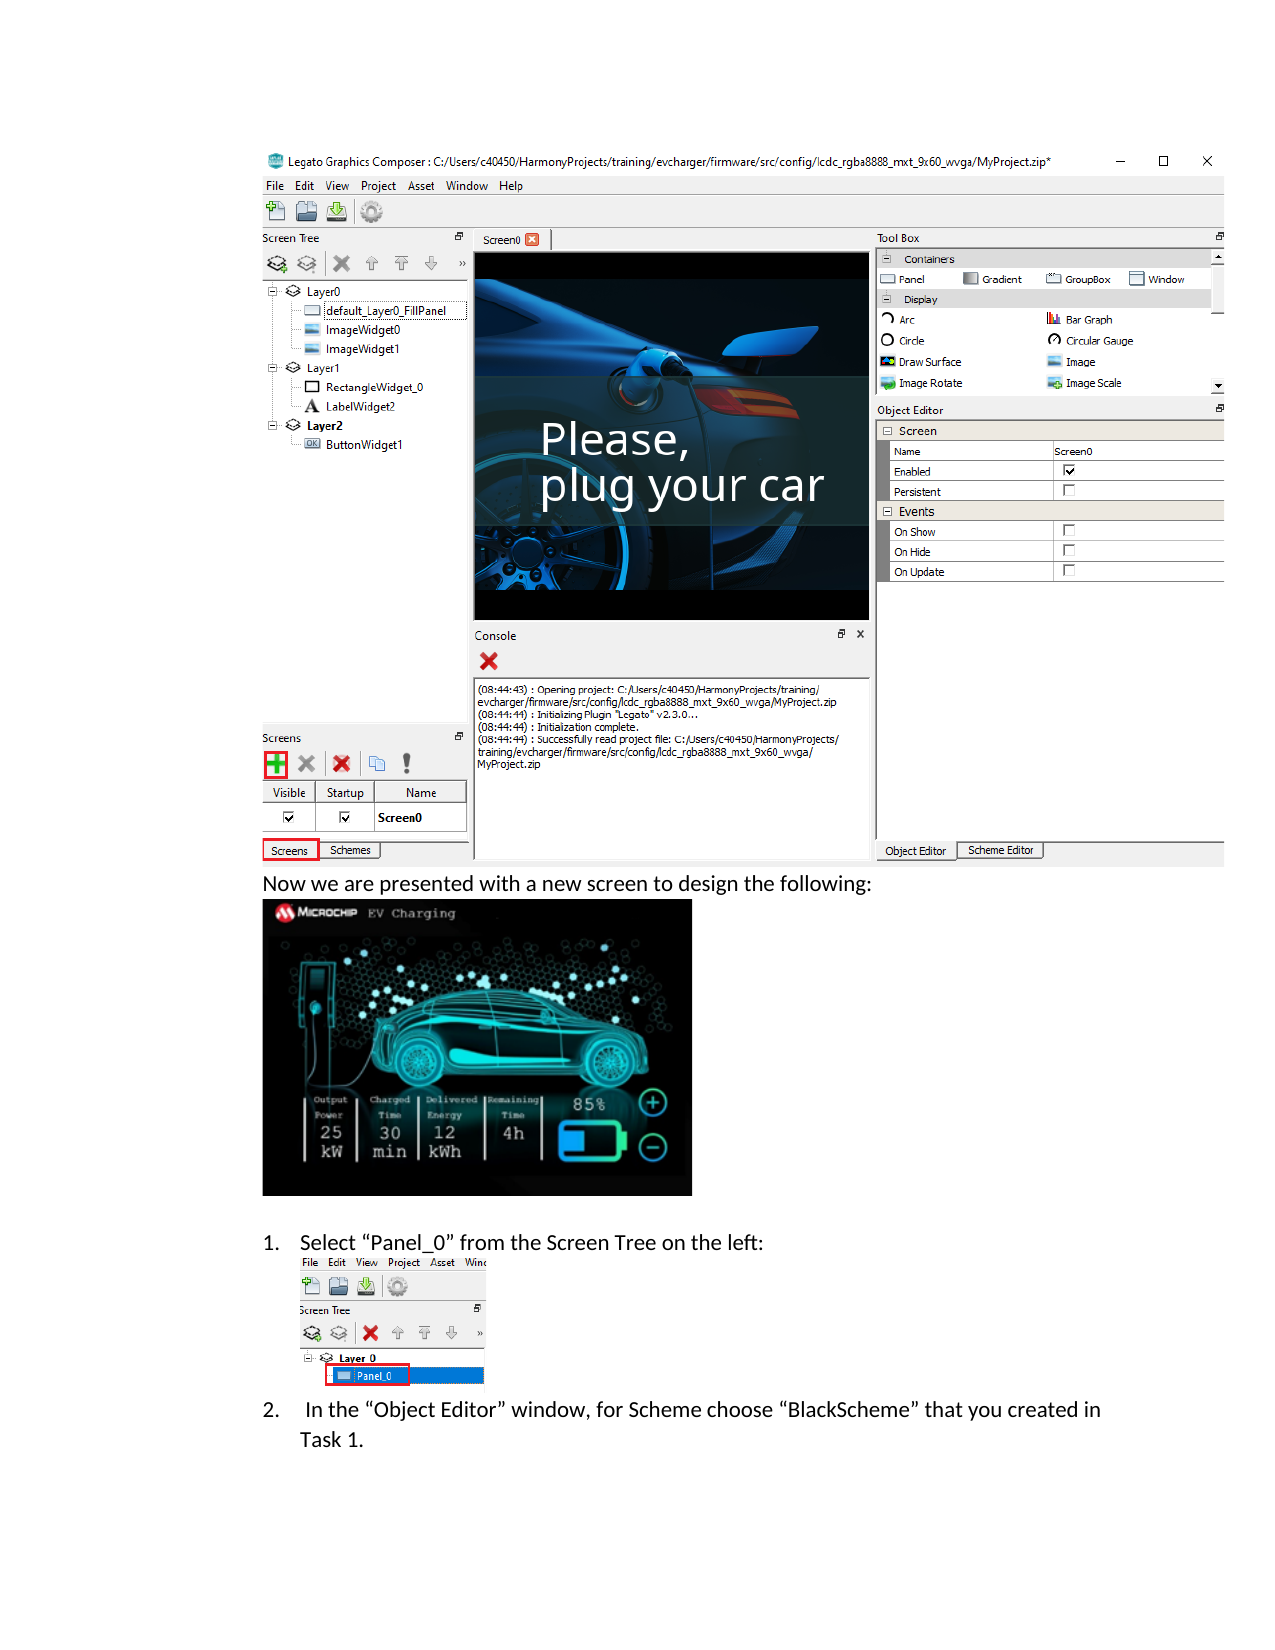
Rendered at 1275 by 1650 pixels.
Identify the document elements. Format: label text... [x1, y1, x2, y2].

list Select “Panel_0” from the Screen Tree on the left: [262, 1228, 1125, 1256]
list Now we are presented with a new screen to design the following: [262, 869, 1125, 897]
list In the “Object Editor” window, for Scheme choose “BlackScheme” that you created in Task 1. [262, 1395, 1125, 1453]
picture [262, 150, 1225, 867]
picture [262, 899, 693, 1196]
picture [300, 1258, 487, 1393]
